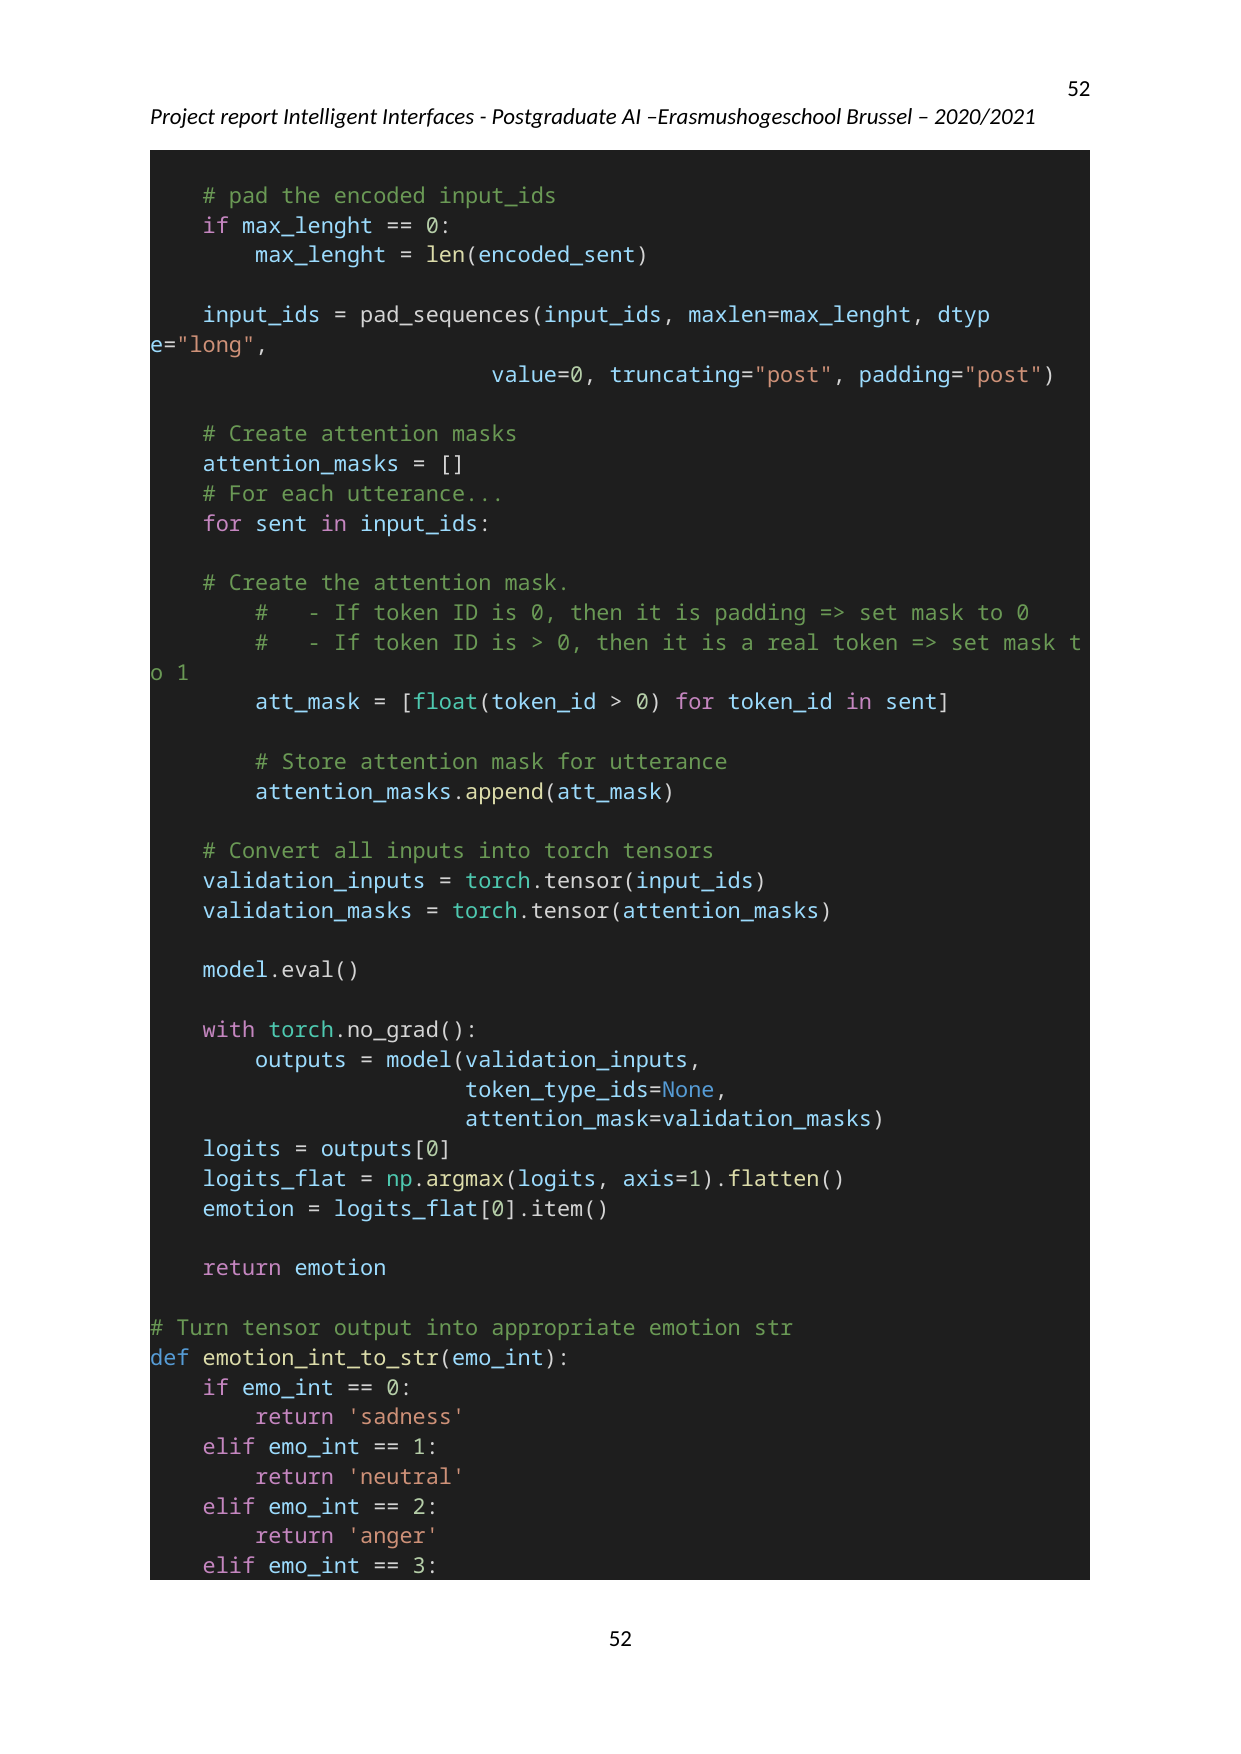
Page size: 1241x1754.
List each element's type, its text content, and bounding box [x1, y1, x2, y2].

text emotion = logits_flat[0].item() [150, 1193, 1090, 1222]
text return 'anger' [150, 1520, 1090, 1550]
text logits = outputs[0] [150, 1133, 1090, 1163]
text attention_masks.append(att_mask) [150, 776, 1090, 805]
text model.eval() [150, 954, 1090, 984]
text attention_mask=validation_masks) [150, 1103, 1090, 1133]
text # - If token ID is 0, then it is padding => set mask to 0 [150, 597, 1090, 627]
text outputs = model(validation_inputs, [150, 1044, 1090, 1073]
text max_lenght = len(encoded_sent) [150, 239, 1090, 269]
text return emotion [150, 1252, 1090, 1282]
text elif emo_int == 1: [150, 1431, 1090, 1461]
text att_mask = [float(token_id > 0) for token_id in sent] [150, 686, 1090, 716]
text value=0, truncating="post", padding="post") [150, 358, 1090, 388]
text attention_masks = [] [150, 448, 1090, 478]
text elif emo_int == 3: [150, 1550, 1090, 1580]
text # Turn tensor output into appropriate emotion str [150, 1312, 1090, 1342]
text validation_inputs = torch.tensor(input_ids) [150, 865, 1090, 895]
text # Store attention mask for utterance [150, 746, 1090, 776]
text # - If token ID is > 0, then it is a real token => set mask to 1 [150, 627, 1090, 686]
text token_type_ids=None, [150, 1073, 1090, 1103]
text # Create the attention mask. [150, 567, 1090, 597]
text input_ids = pad_sequences(input_ids, maxlen=max_lenght, dtype="long", [150, 299, 1090, 358]
text if emo_int == 0: [150, 1371, 1090, 1401]
text # Create attention masks [150, 418, 1090, 448]
text return 'sadness' [150, 1401, 1090, 1431]
text with torch.no_grad(): [150, 1014, 1090, 1044]
text for sent in input_ids: [150, 507, 1090, 537]
text # For each utterance... [150, 478, 1090, 507]
text return 'neutral' [150, 1461, 1090, 1491]
text if max_lenght == 0: [150, 209, 1090, 239]
text elif emo_int == 2: [150, 1491, 1090, 1520]
text # Convert all inputs into torch tensors [150, 835, 1090, 865]
text # pad the encoded input_ids [150, 180, 1090, 209]
text validation_masks = torch.tensor(attention_masks) [150, 895, 1090, 924]
text def emotion_int_to_str(emo_int): [150, 1342, 1090, 1371]
text logits_flat = np.argmax(logits, axis=1).flatten() [150, 1163, 1090, 1193]
